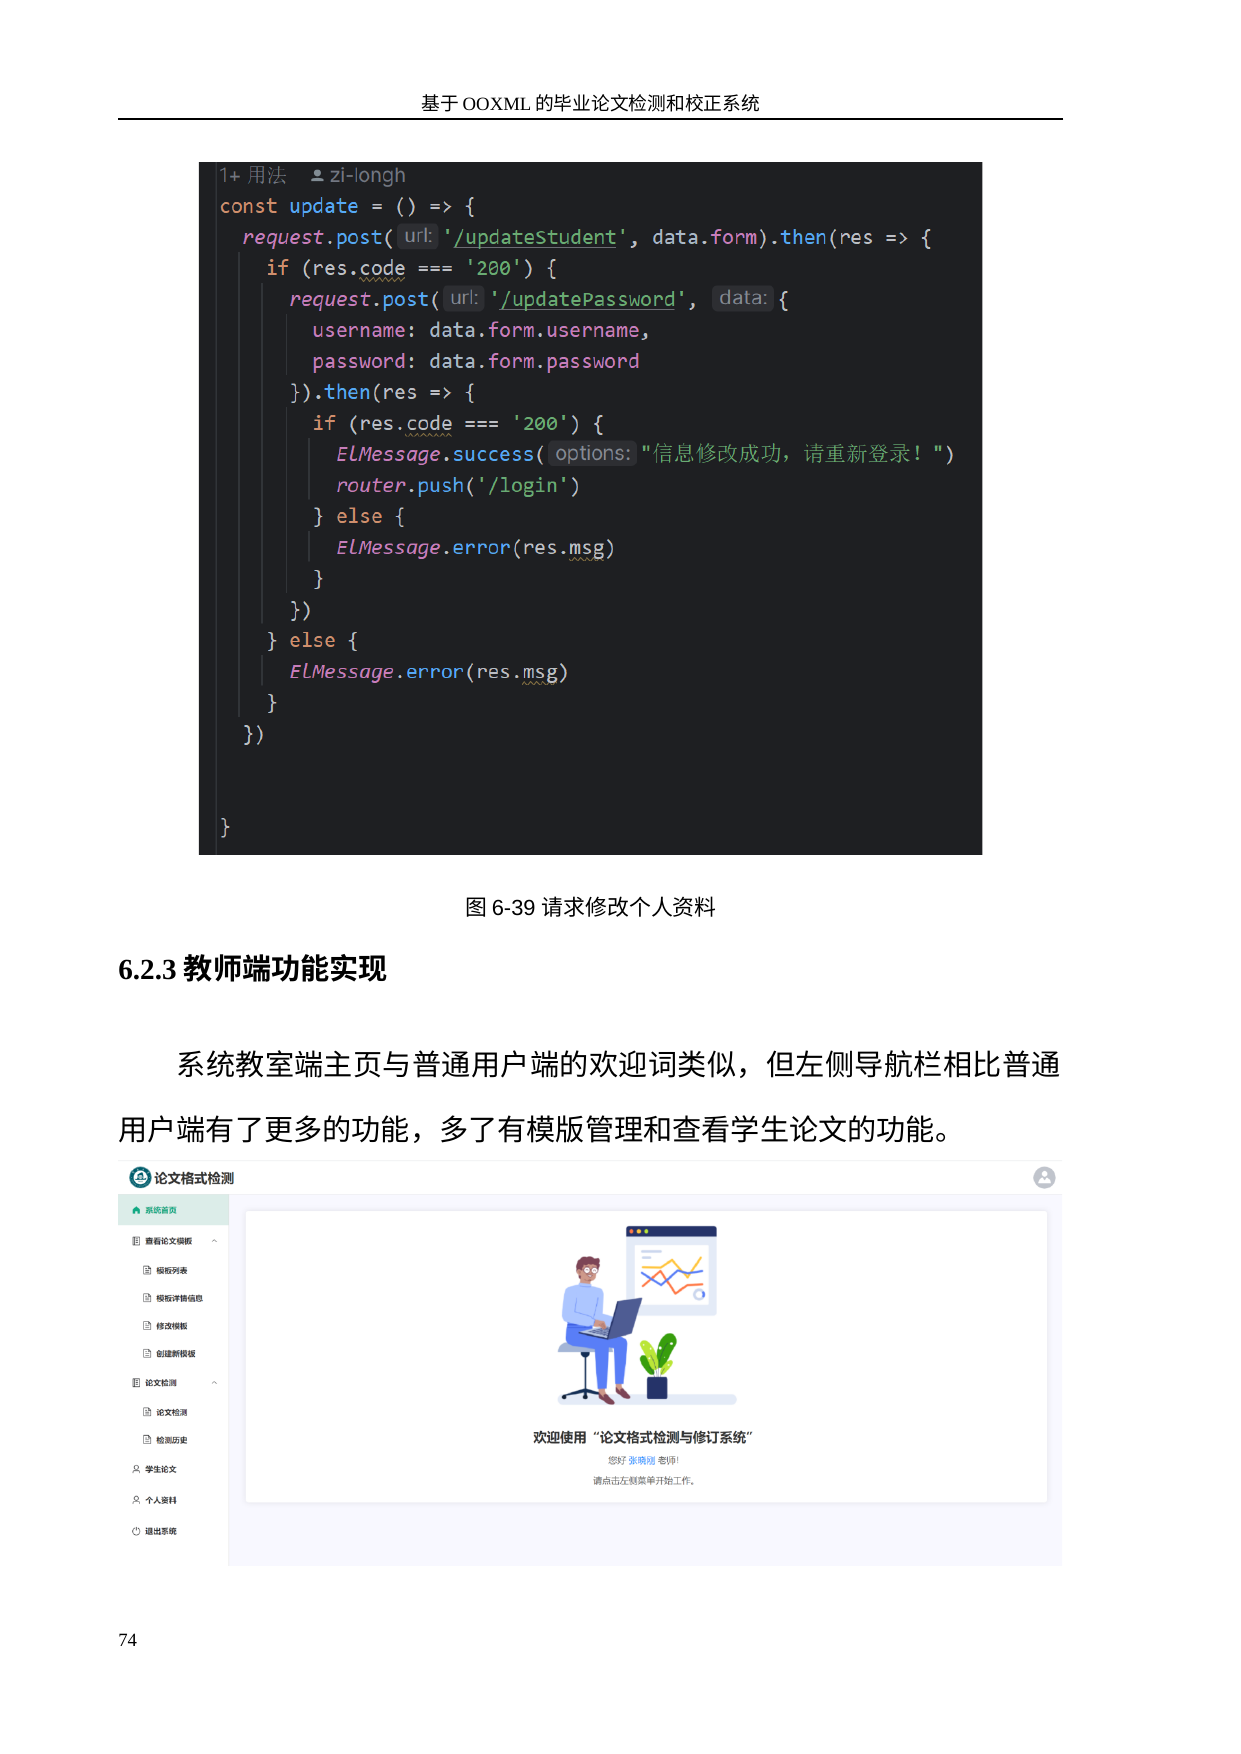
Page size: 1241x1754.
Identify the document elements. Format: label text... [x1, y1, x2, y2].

subtitle 教师端功能实现 [118, 934, 1063, 999]
text 系统教室端主页与普通用户端的欢迎词类似，但左侧导航栏相比普通用户端有了更多的功能，多了有模版管理和查看学生论文的功能。 [118, 1030, 1063, 1160]
picture [198, 162, 983, 855]
picture [118, 1160, 1063, 1566]
